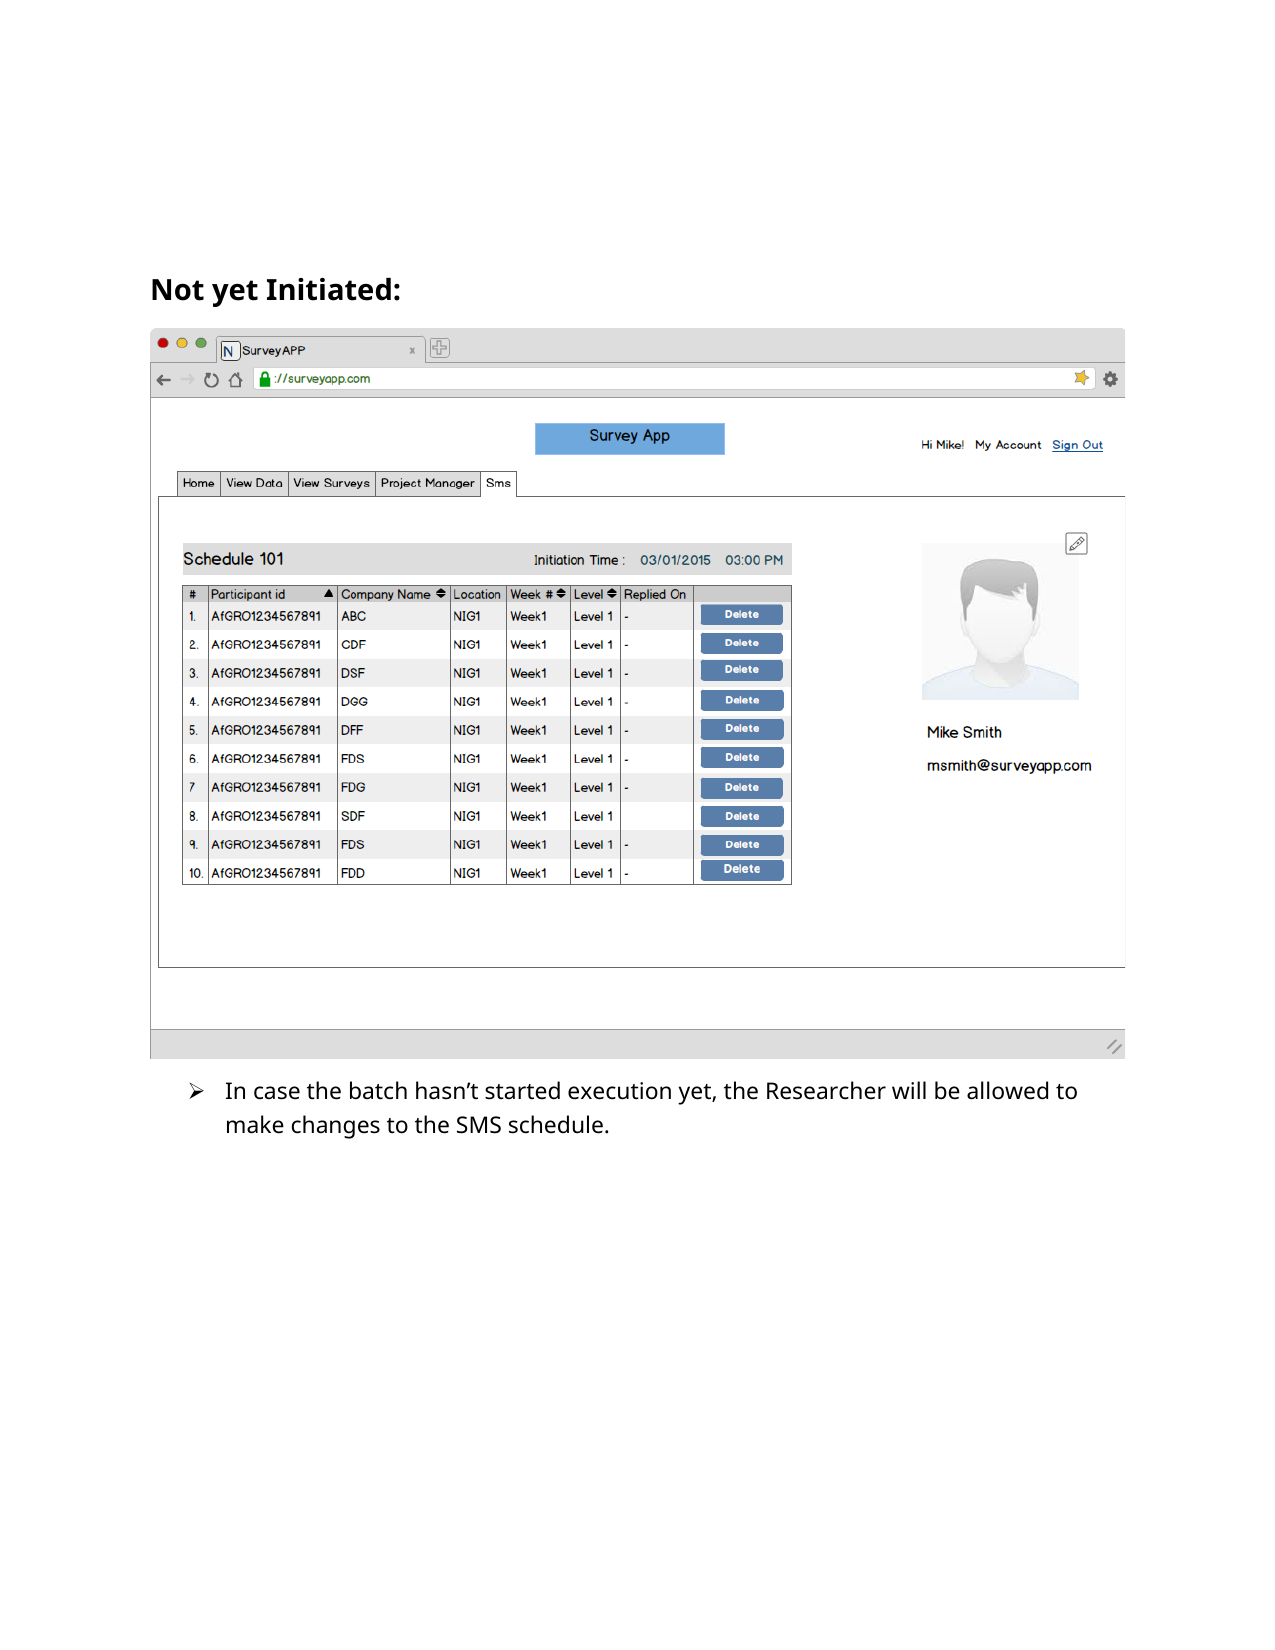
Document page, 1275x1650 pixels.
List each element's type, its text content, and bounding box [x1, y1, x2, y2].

picture [150, 328, 1125, 1059]
text Not yet Initiated: [150, 269, 1125, 309]
list In case the batch hasn’t started execution yet, the Researcher will be allowed to make changes to the SMS schedule. [187, 1075, 1125, 1140]
